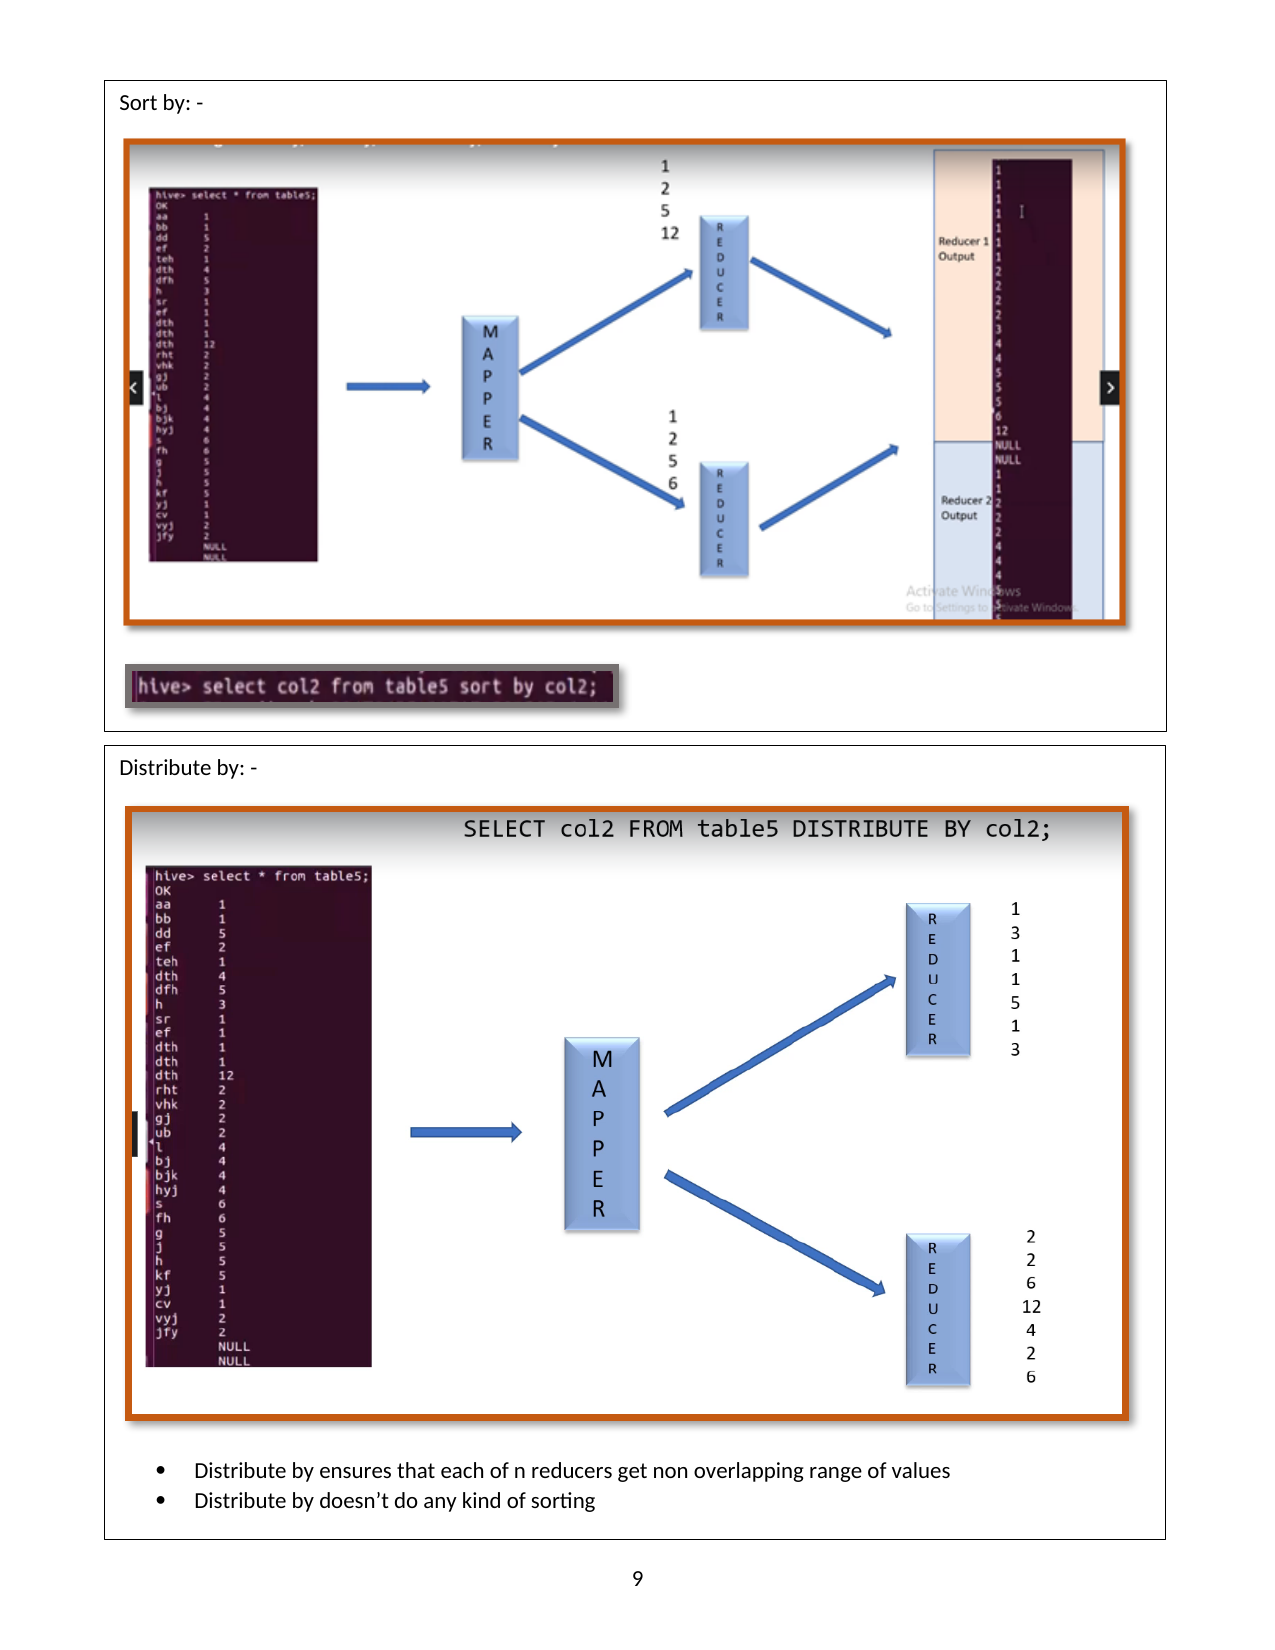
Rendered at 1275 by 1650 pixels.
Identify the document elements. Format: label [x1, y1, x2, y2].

picture [132, 671, 613, 702]
picture [132, 812, 1122, 1414]
picture [119, 134, 1140, 640]
